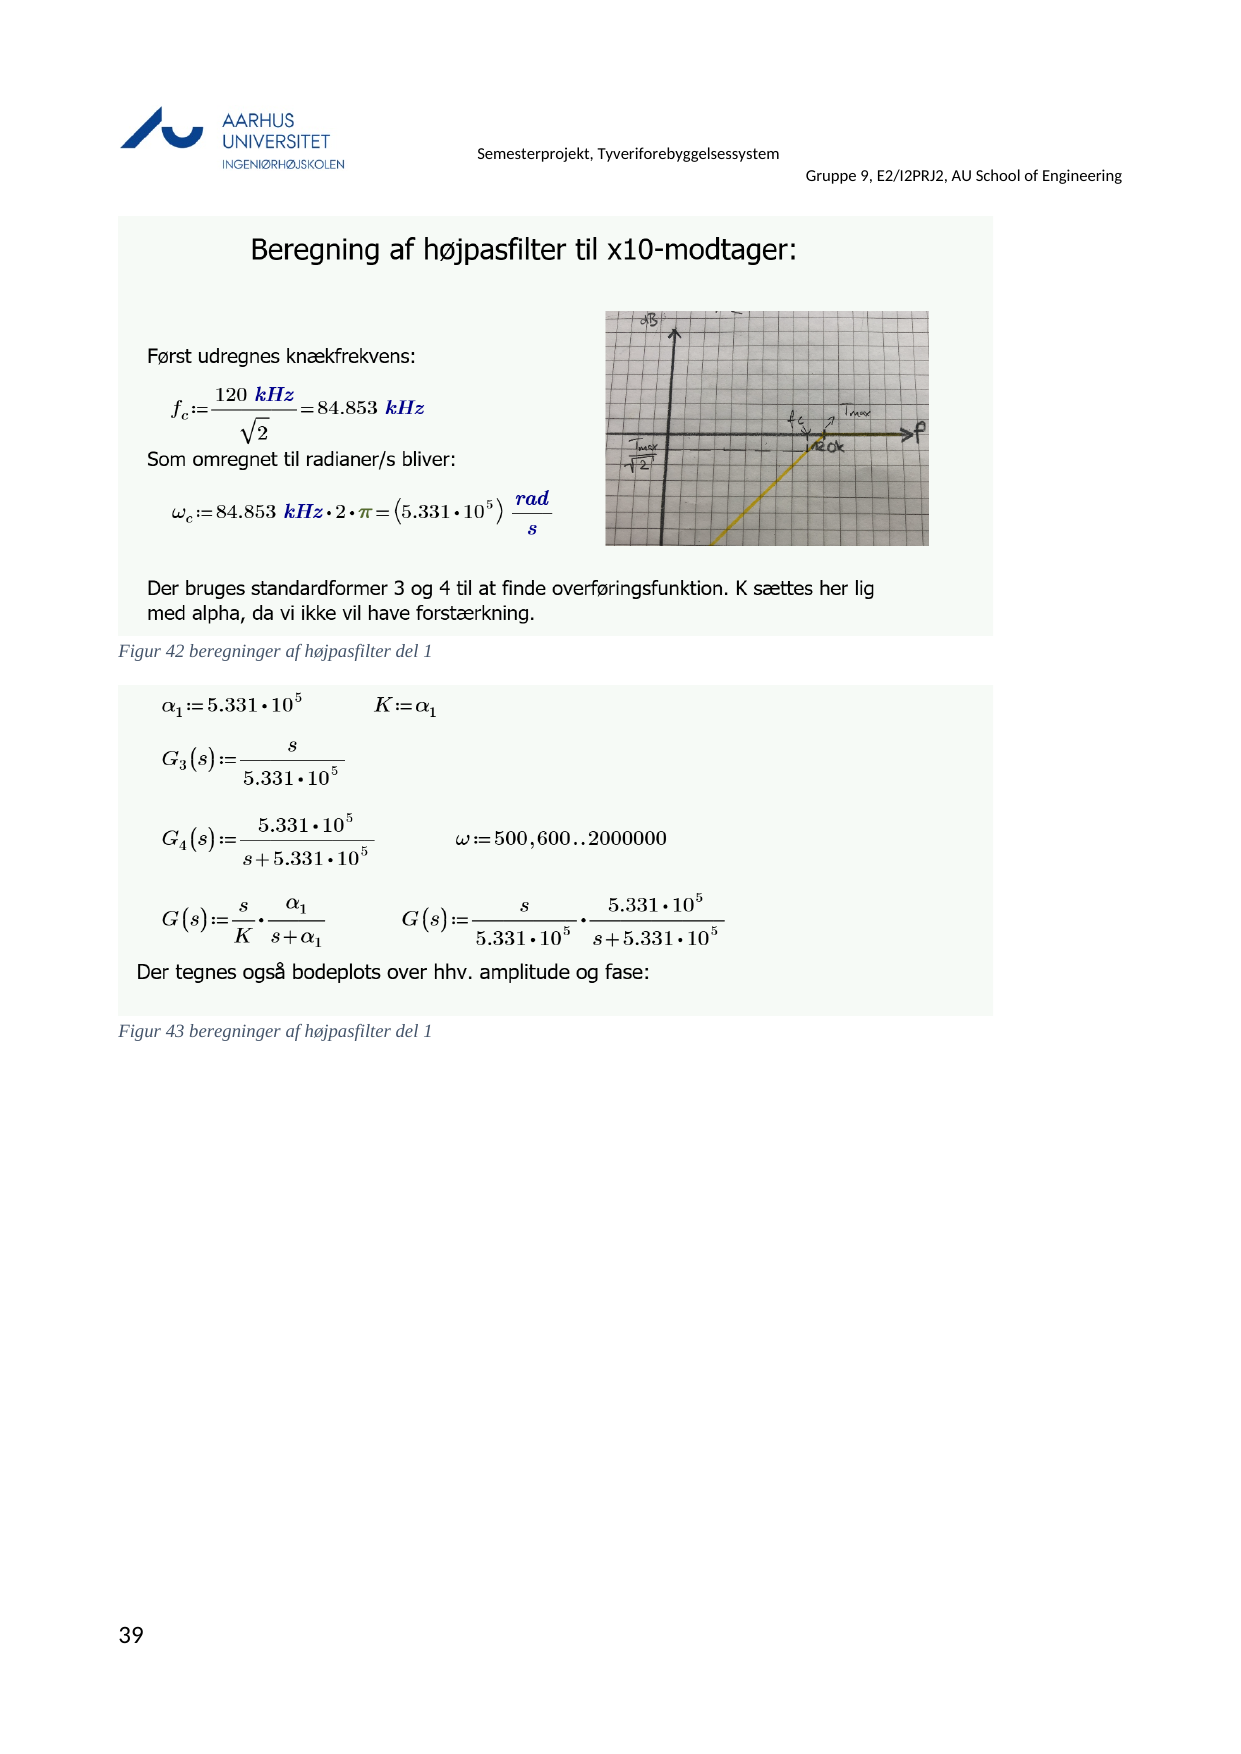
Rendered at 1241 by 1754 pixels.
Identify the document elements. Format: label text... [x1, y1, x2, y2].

picture [118, 685, 994, 1016]
text Figur 42 beregninger af højpasfilter del 1 [118, 640, 1122, 661]
picture [118, 105, 478, 171]
text Figur 43 beregninger af højpasfilter del 1 [118, 1020, 1122, 1041]
picture [118, 216, 994, 636]
